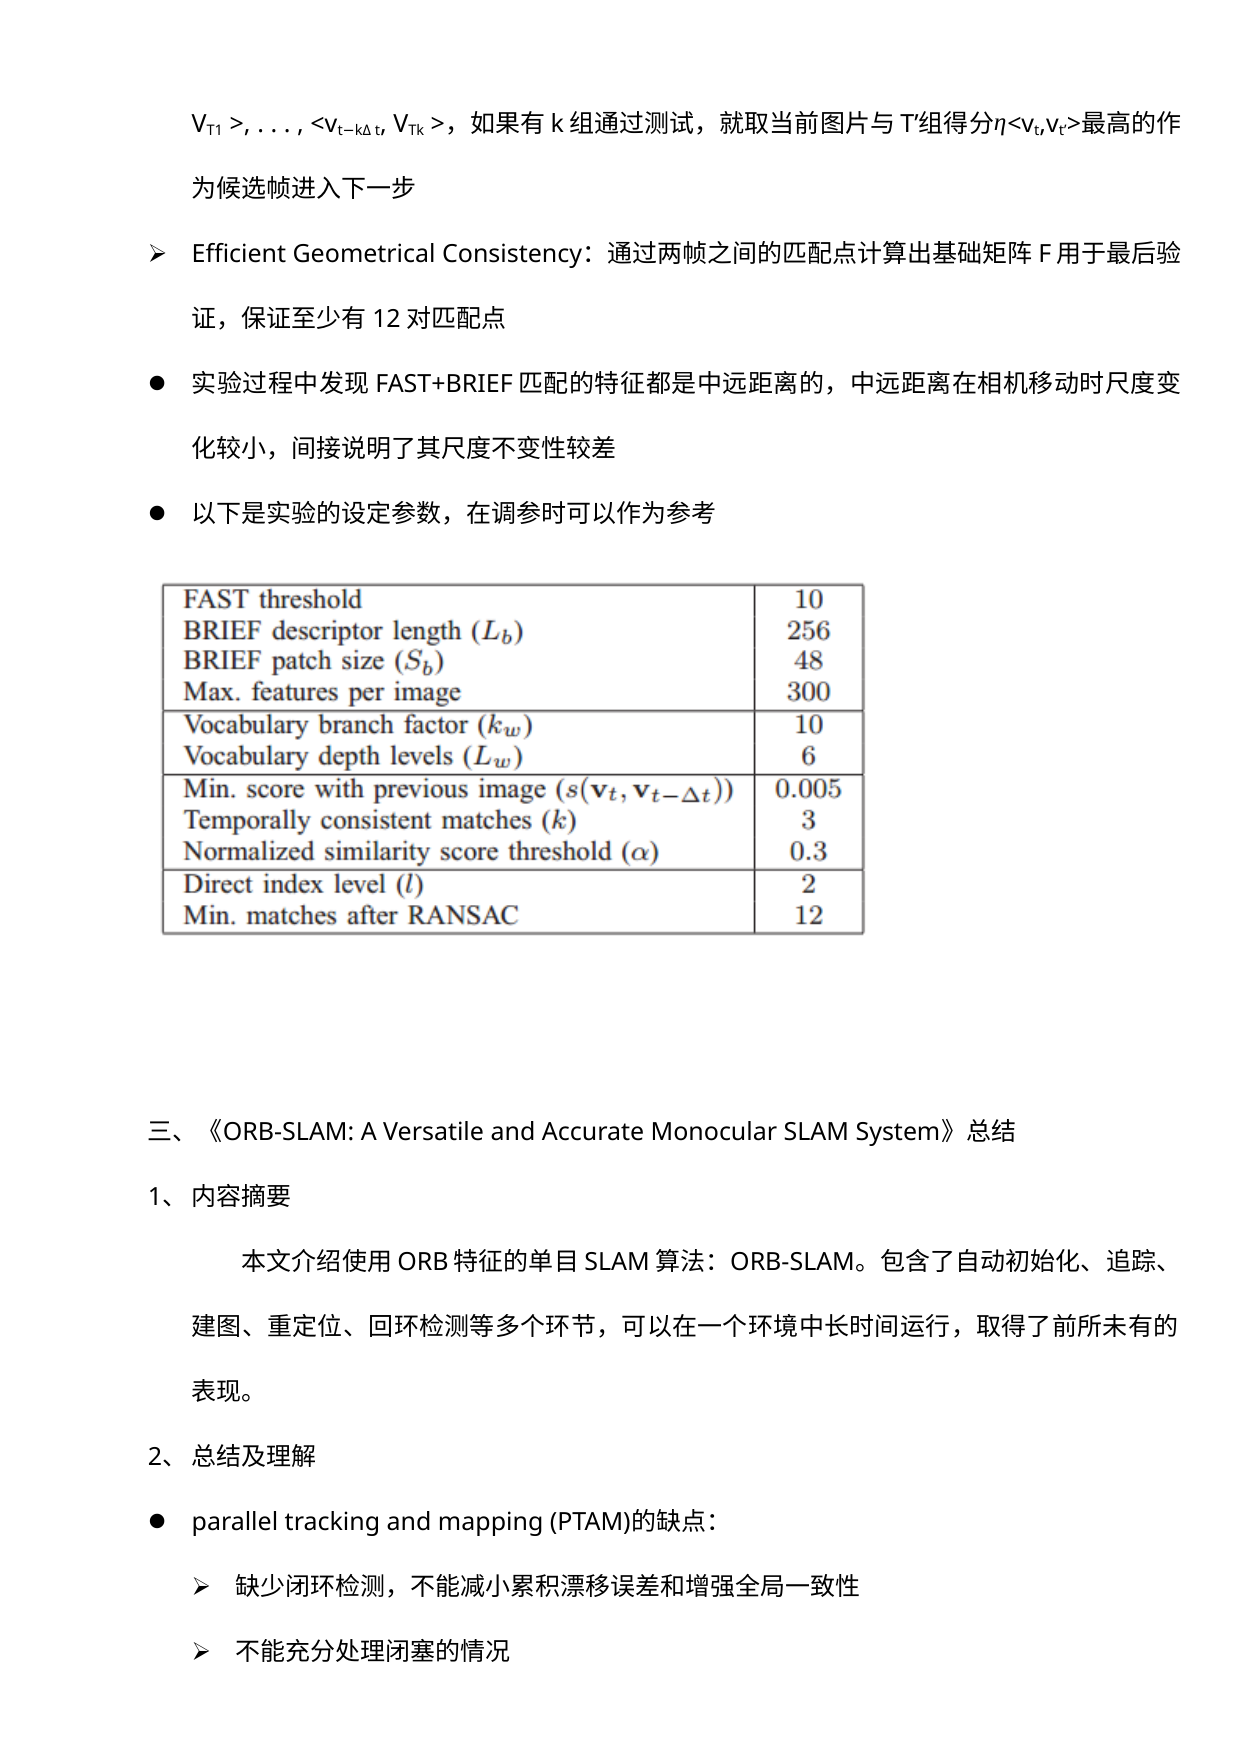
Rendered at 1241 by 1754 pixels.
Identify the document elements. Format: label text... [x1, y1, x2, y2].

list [148, 89, 1181, 219]
list 不能充分处理闭塞的情况 [191, 1617, 1181, 1682]
list parallel tracking and mapping (PTAM)的缺点： [148, 1487, 1181, 1552]
picture [147, 577, 873, 940]
list 总结及理解 [148, 1422, 1181, 1487]
list 实验过程中发现FAST+BRIEF匹配的特征都是中远距离的，中远距离在相机移动时尺度变化较小，间接说明了其尺度不变性较差 [148, 349, 1181, 479]
list 缺少闭环检测，不能减小累积漂移误差和增强全局一致性 [191, 1552, 1181, 1617]
list 内容摘要 [148, 1162, 1181, 1227]
list 《ORB-SLAM: A Versatile and Accurate Monocular SLAM System》总结 [148, 1097, 1181, 1162]
list 以下是实验的设定参数，在调参时可以作为参考 [148, 479, 1181, 544]
list Efficient Geometrical Consistency：通过两帧之间的匹配点计算出基础矩阵F用于最后验证，保证至少有 12对匹配点 [148, 219, 1181, 349]
list 本文介绍使用ORB特征的单目SLAM算法：ORB-SLAM。包含了自动初始化、追踪、建图、重定位、回环检测等多个环节，可以在一个环境中长时间运行，取得了前所未有的表现。 [191, 1227, 1181, 1422]
